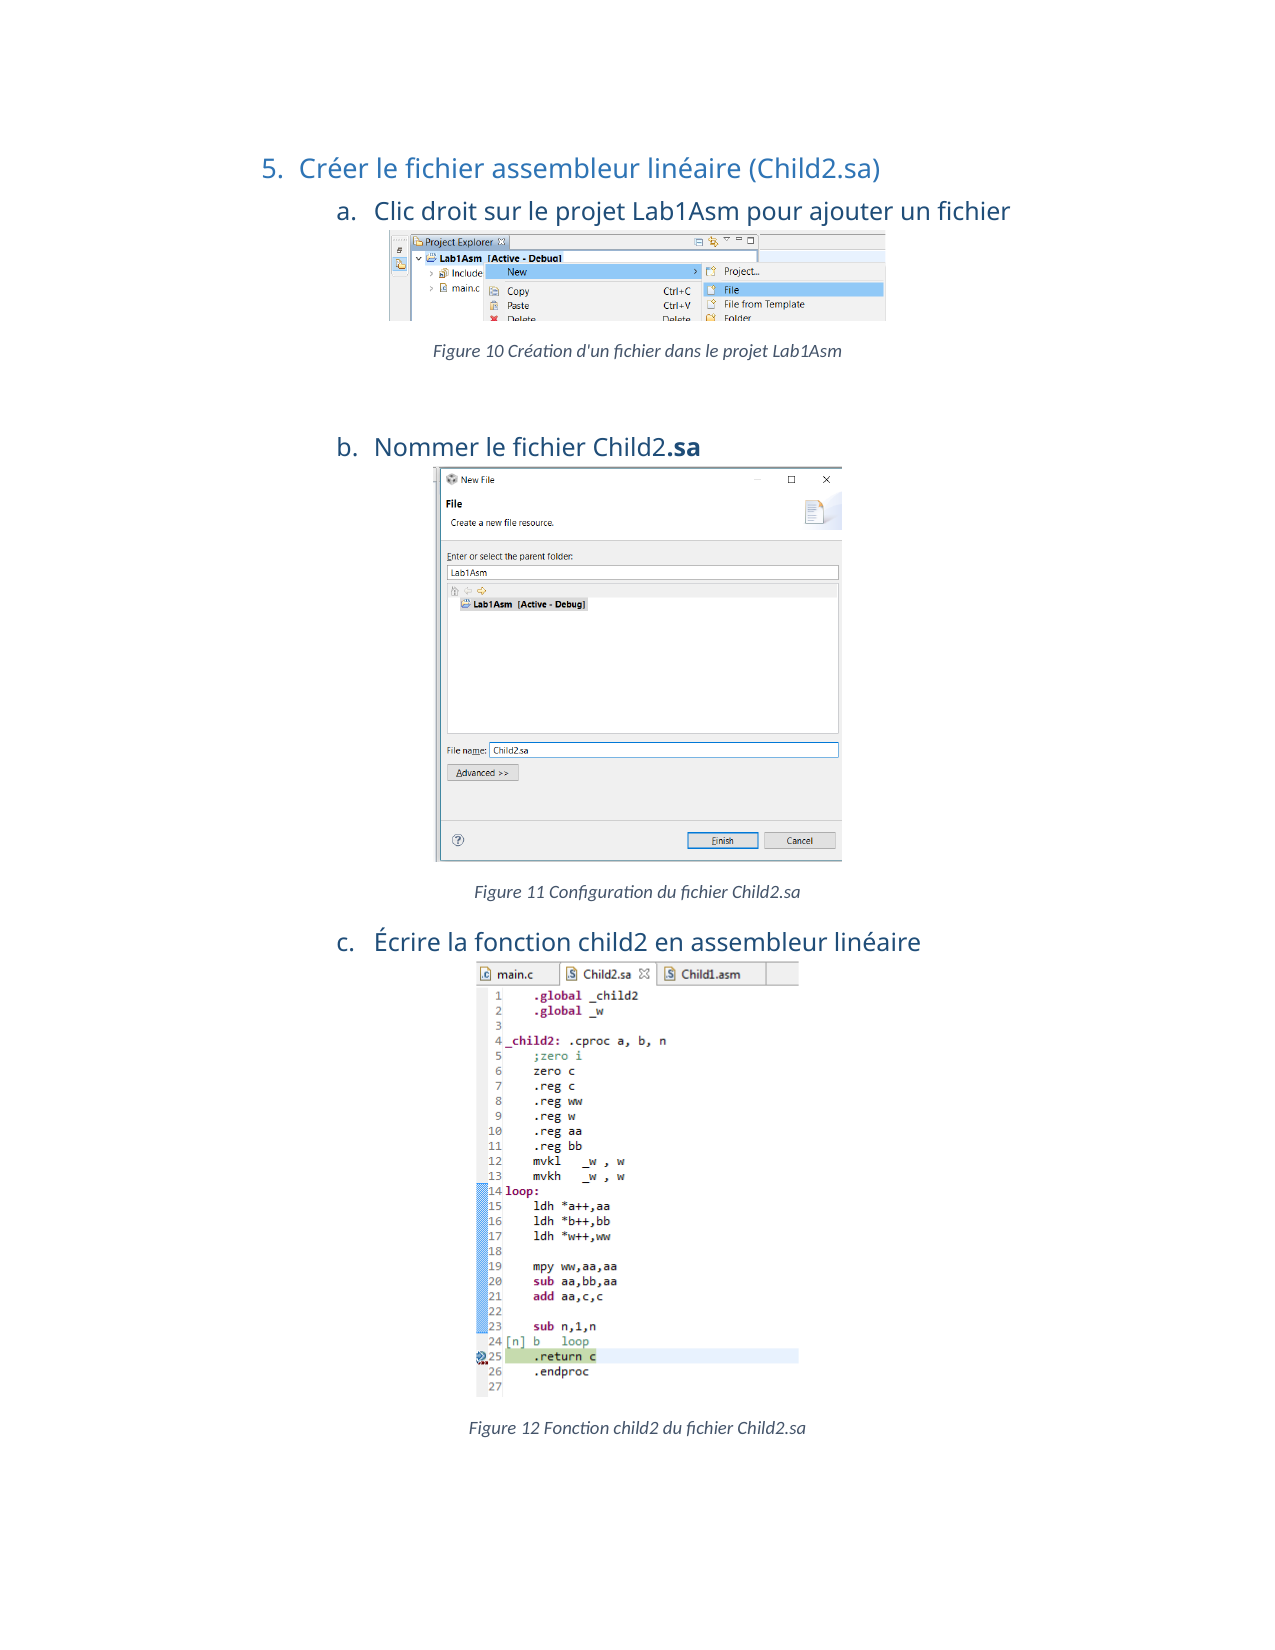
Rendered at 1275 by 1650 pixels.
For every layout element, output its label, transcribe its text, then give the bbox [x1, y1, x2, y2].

picture [433, 466, 842, 862]
subtitle Créer le fichier assembleur linéaire (Child2.sa) [261, 150, 1087, 187]
subtitle Écrire la fonction child2 en assembleur linéaire [336, 924, 1087, 958]
subtitle Nommer le fichier Child2.sa [336, 429, 1087, 463]
subtitle Clic droit sur le projet Lab1Asm pour ajouter un fichier [336, 194, 1087, 228]
picture [389, 230, 886, 321]
picture [476, 961, 799, 1397]
